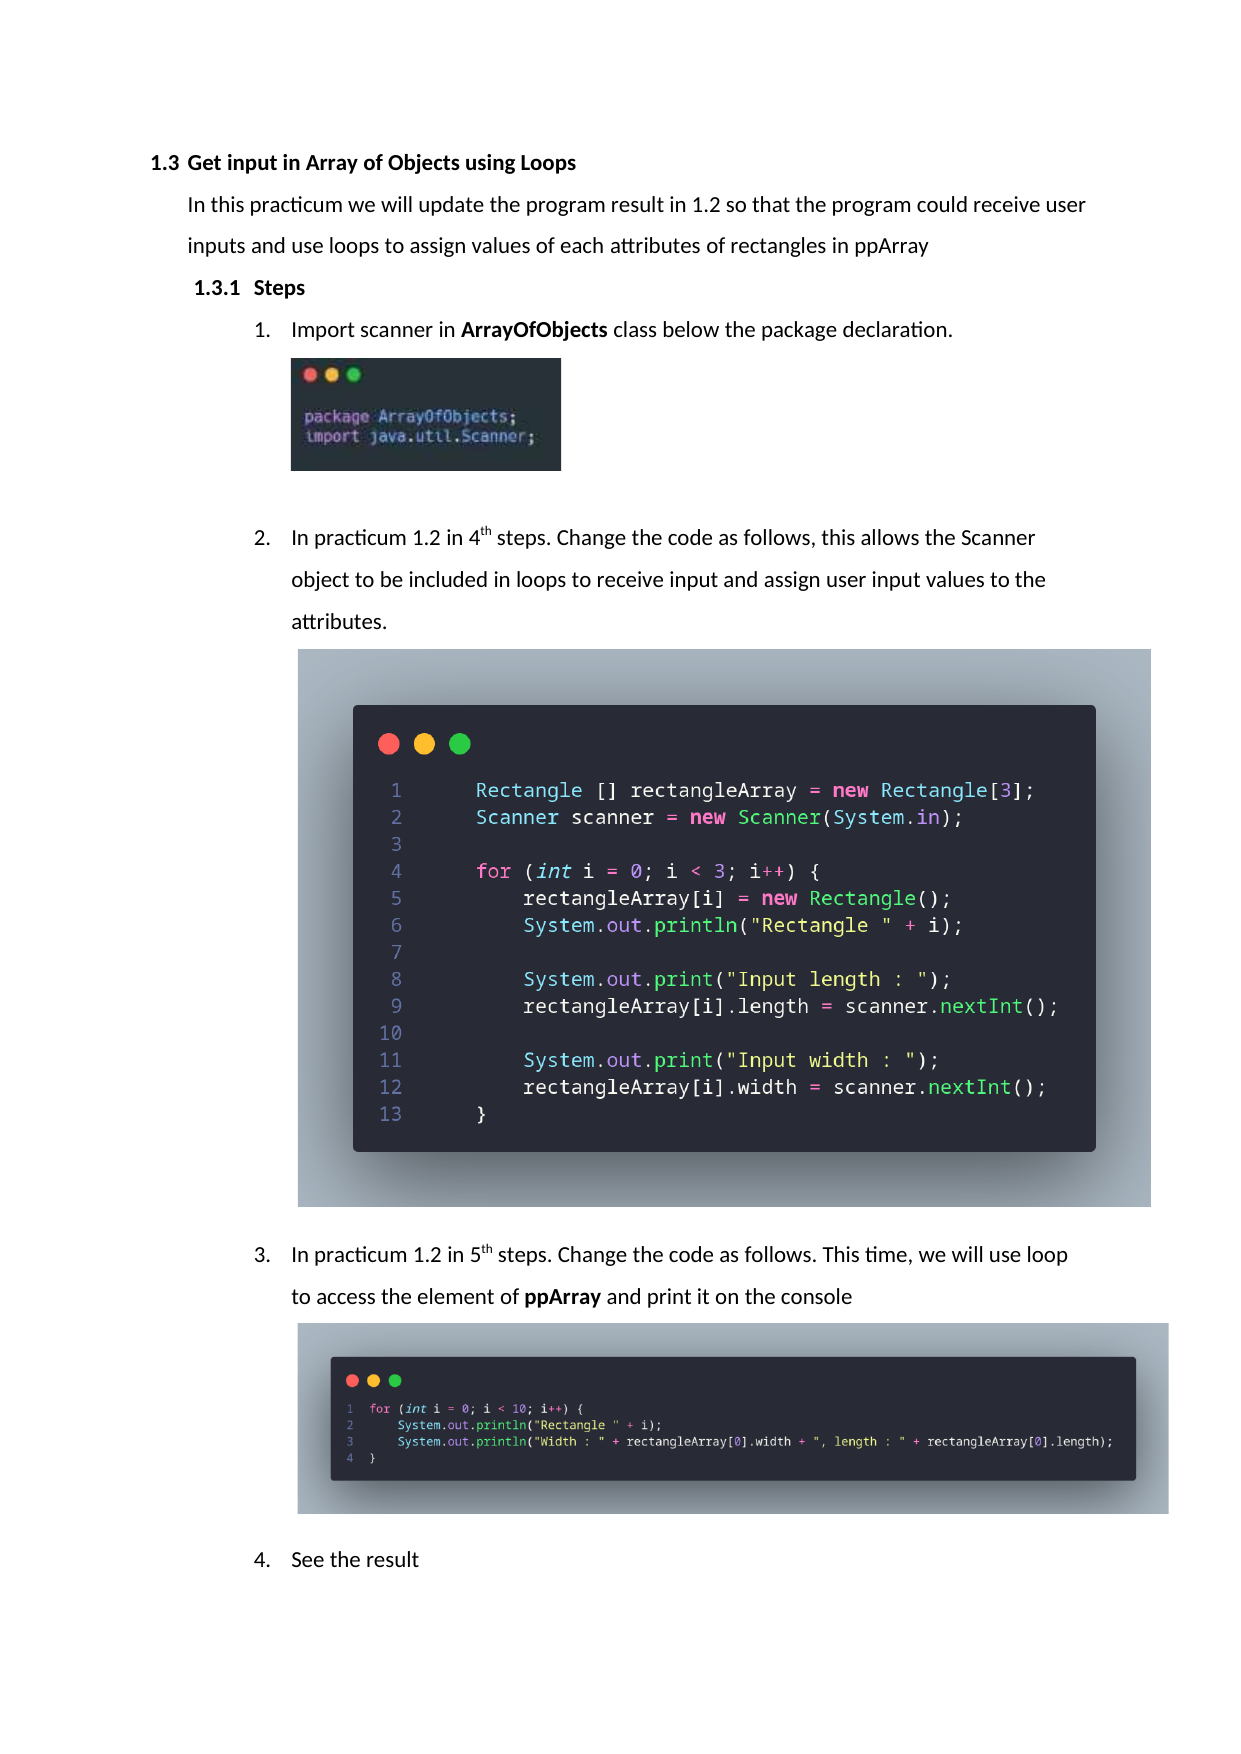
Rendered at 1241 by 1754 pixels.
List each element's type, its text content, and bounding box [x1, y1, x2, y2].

picture [297, 1323, 1169, 1514]
subtitle Get input in Array of Objects using Loops [150, 148, 1176, 176]
subtitle Steps [193, 273, 1176, 301]
list See the result [253, 1545, 1176, 1573]
list In practicum 1.2 in 4th steps. Change the code as follows, this allows the Scanner object to be included in loops to receive input and assign user input values to the attributes. [253, 523, 1090, 636]
picture [297, 649, 1151, 1207]
text In this practicum we will update the program result in 1.2 so that the program could receive user inputs and use loops to assign values of each attributes of rectangles in ppArray [187, 190, 1089, 259]
list Import scanner in ArrayOfObjects class below the package declaration. [253, 315, 1176, 343]
list In practicum 1.2 in 5th steps. Change the code as follows. This time, we will use loop to access the element of ppArray and print it on the console [253, 1240, 1090, 1310]
picture [290, 358, 562, 471]
